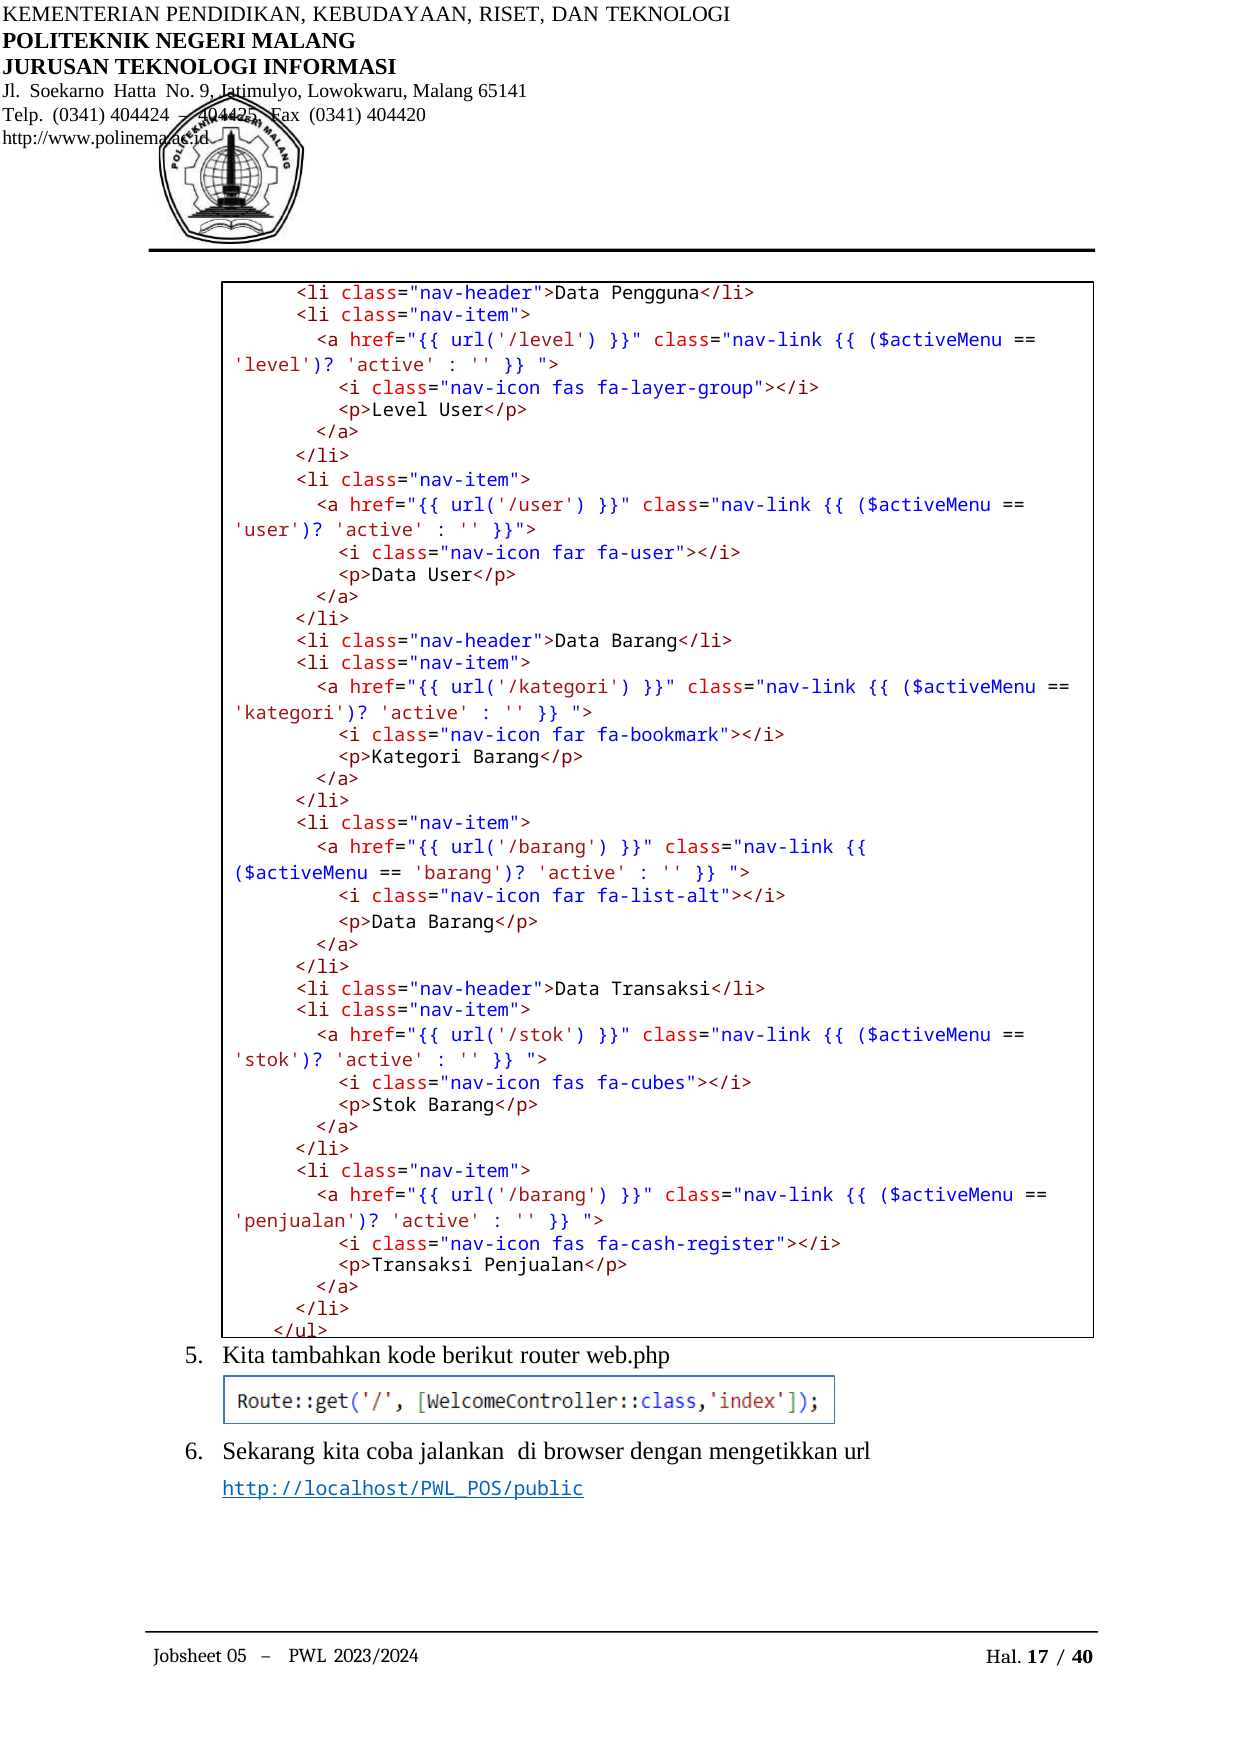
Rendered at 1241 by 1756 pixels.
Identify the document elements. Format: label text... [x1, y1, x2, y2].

list Sekarang kita coba jalankan di browser dengan mengetikkan url [184, 1381, 1107, 1465]
text http://localhost/PWL_POS/public [222, 1474, 1107, 1501]
list Kita tambahkan kode berikut router web.php [184, 1340, 1107, 1369]
picture [158, 92, 306, 244]
